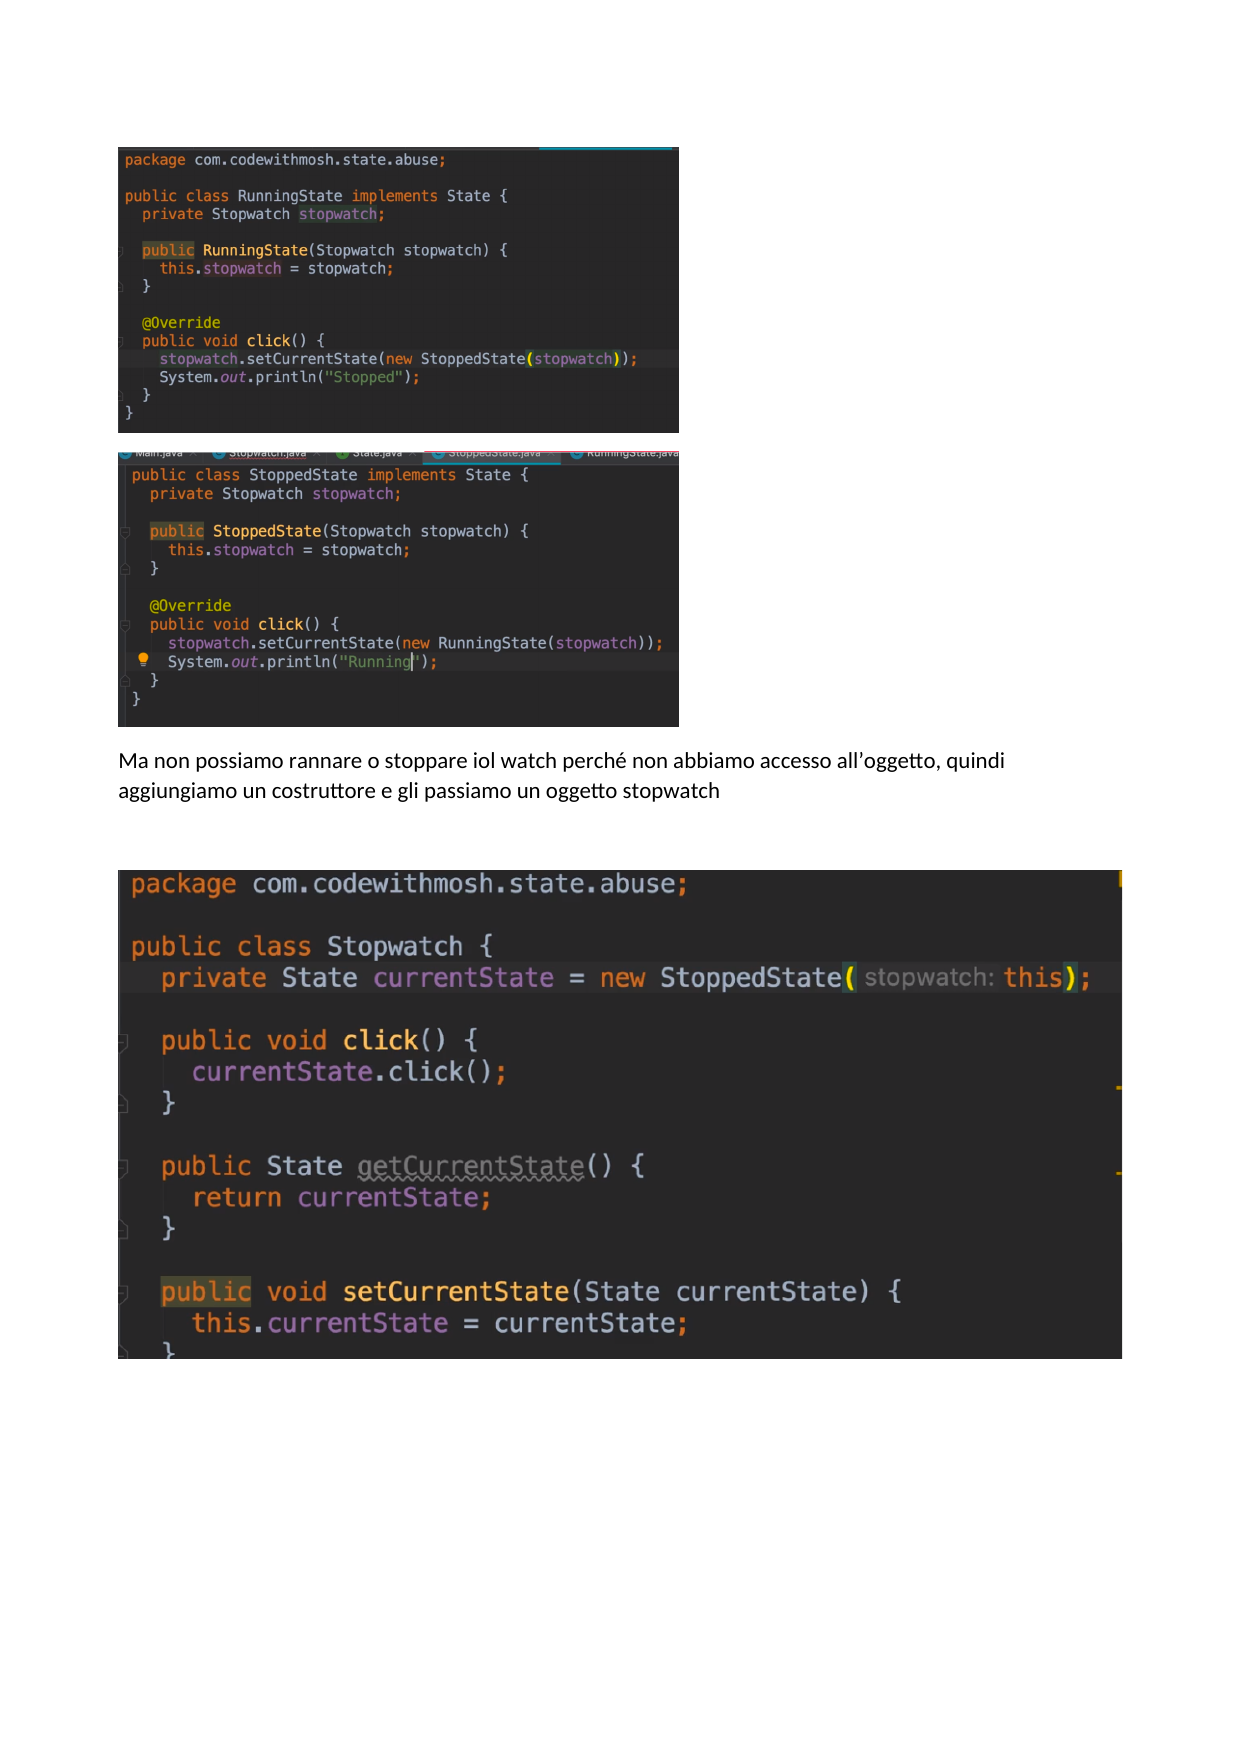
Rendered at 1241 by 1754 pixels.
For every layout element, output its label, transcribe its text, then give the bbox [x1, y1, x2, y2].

text Ma non possiamo rannare o stoppare iol watch perché non abbiamo accesso all’oggetto, quindi aggiungiamo un costruttore e gli passiamo un oggetto stopwatch [118, 746, 1122, 804]
picture [118, 147, 679, 433]
picture [118, 451, 679, 727]
picture [118, 870, 1123, 1359]
